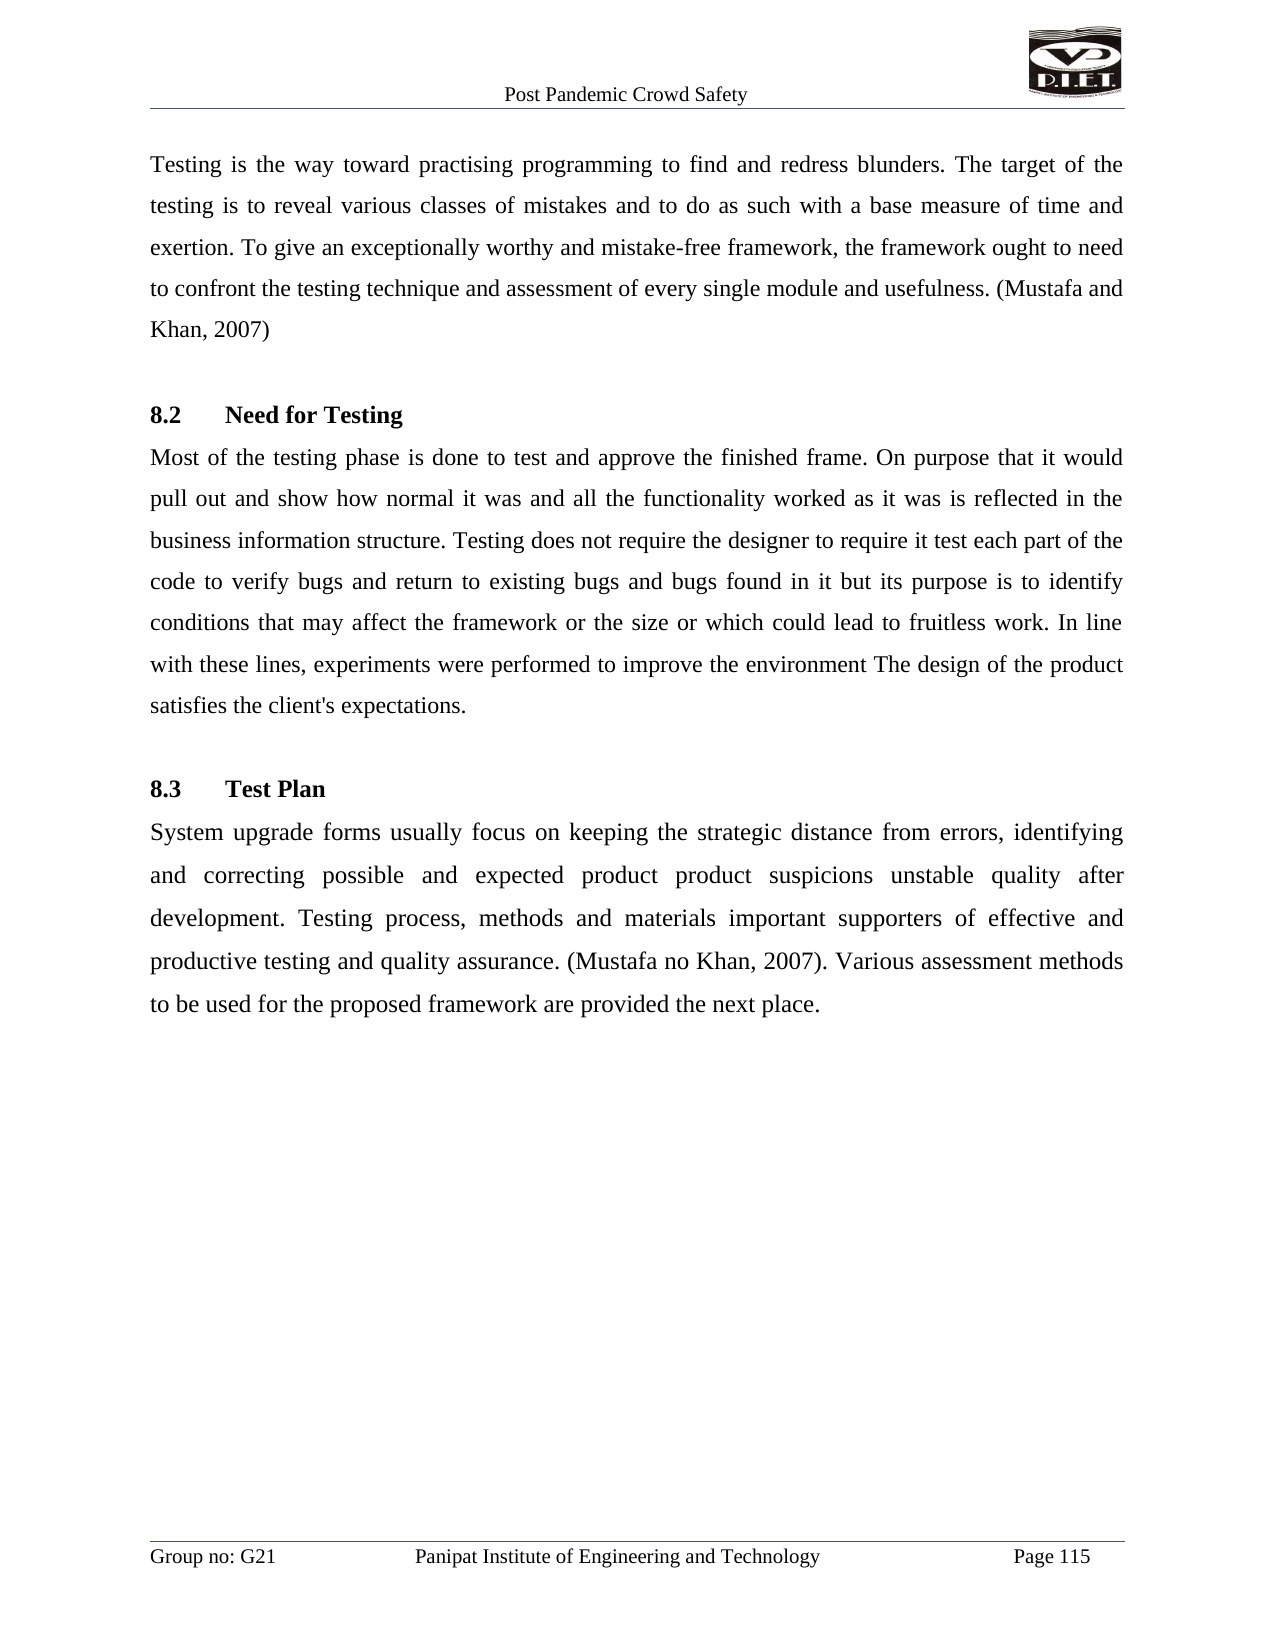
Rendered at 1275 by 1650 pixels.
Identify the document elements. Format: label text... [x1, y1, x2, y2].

text 8.3 Test Plan [150, 774, 1125, 803]
picture [1029, 23, 1122, 101]
text System upgrade forms usually focus on keeping the strategic distance from errors, identifying and correcting possible and expected product product suspicions unstable quality after development. Testing process, methods and materials important supporters of effective and productive testing and quality assurance. (Mustafa no Khan, 2007). Various assessment methods to be used for the proposed framework are provided the next place. [150, 817, 1125, 1018]
text Most of the testing phase is done to test and approve the finished frame. On purpose that it would pull out and show how normal it was and all the functionality worked as it was is reflected in the business information structure. Testing does not require the designer to require it test each part of the code to verify bugs and return to existing bugs and bugs found in it but its purpose is to identify conditions that may affect the framework or the size or which could lead to fruitless work. In line with these lines, experiments were performed to improve the environment The design of the product satisfies the client's expectations. [150, 443, 1125, 719]
text Testing is the way toward practising programming to find and redress blunders. The target of the testing is to reveal various classes of mistakes and to do as such with a base measure of time and exertion. To give an exceptionally worthy and mistake-free framework, the framework ought to need to confront the testing technique and assessment of every single module and usefulness. (Mustafa and Khan, 2007) [150, 150, 1125, 343]
text 8.2 Need for Testing [150, 400, 1125, 429]
